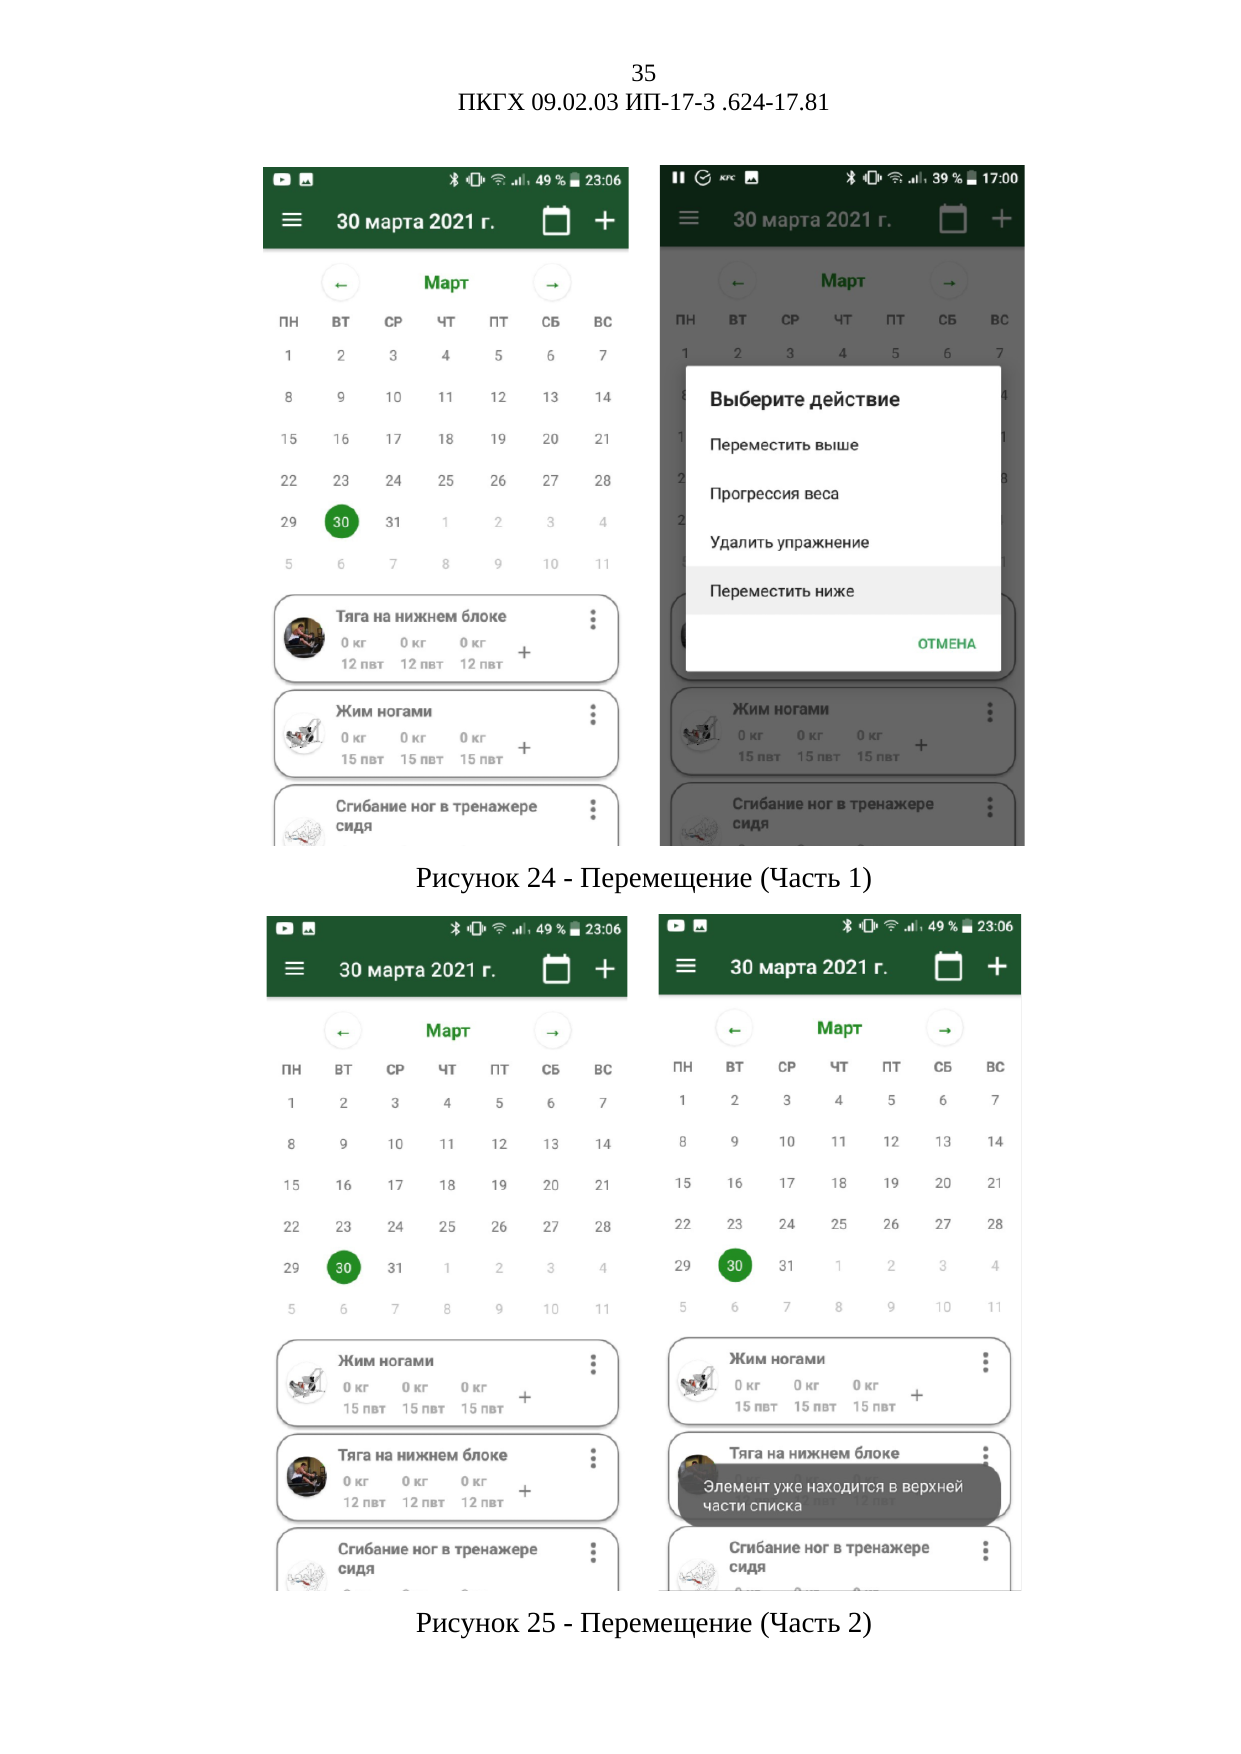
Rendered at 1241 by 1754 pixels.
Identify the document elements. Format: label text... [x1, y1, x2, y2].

text Рисунок 25 - Перемещение (Часть 2) [117, 1605, 1170, 1638]
picture [658, 914, 1022, 1591]
picture [659, 165, 1025, 846]
text Рисунок 24 - Перемещение (Часть 1) [117, 860, 1170, 893]
picture [263, 167, 629, 846]
picture [266, 916, 628, 1591]
